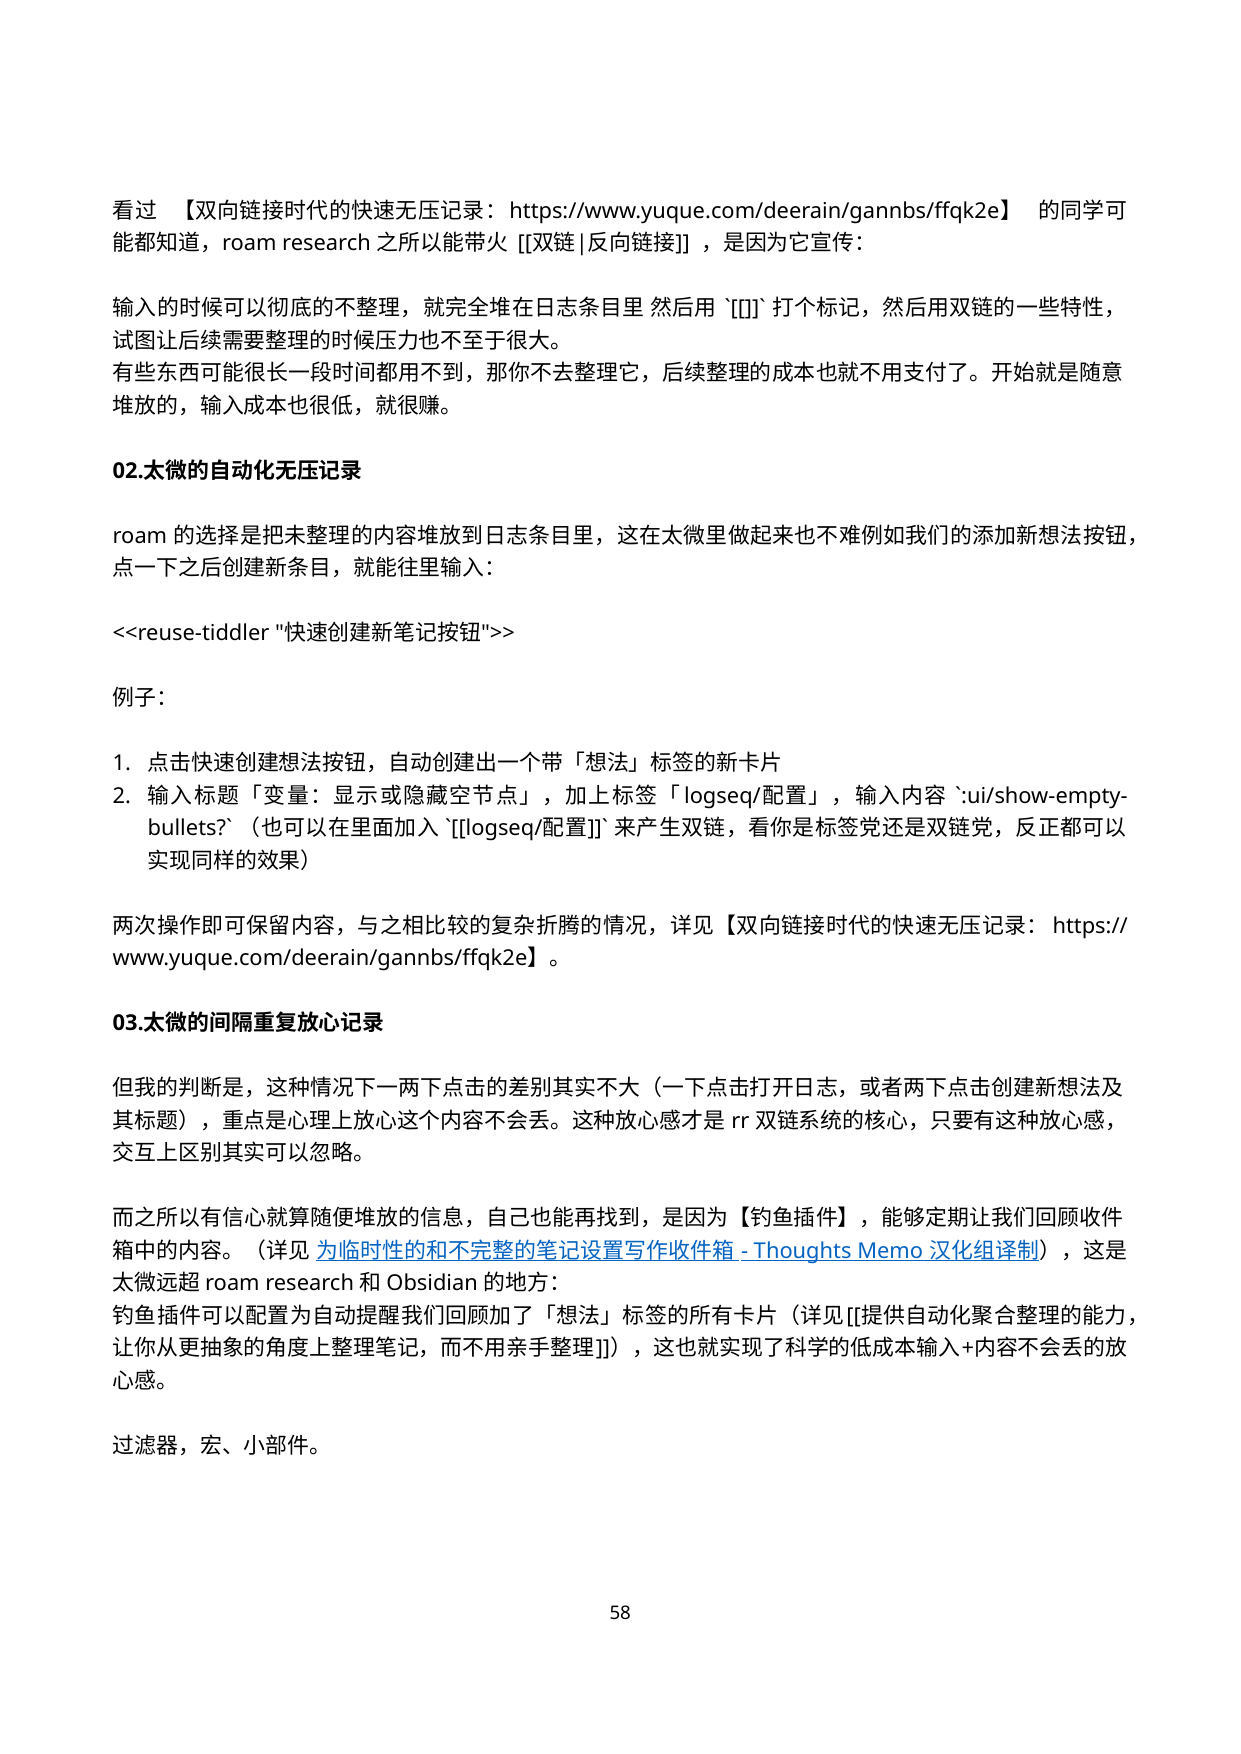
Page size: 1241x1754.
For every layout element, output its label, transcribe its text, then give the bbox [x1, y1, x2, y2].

text 过滤器，宏、小部件。 [112, 1427, 1128, 1460]
text roam 的选择是把未整理的内容堆放到日志条目里，这在太微里做起来也不难例如我们的添加新想法按钮，点一下之后创建新条目，就能往里输入： [112, 517, 1128, 582]
text 两次操作即可保留内容，与之相比较的复杂折腾的情况，详见【双向链接时代的快速无压记录：https://www.yuque.com/deerain/gannbs/ffqk2e】。 [112, 907, 1128, 972]
list 输入标题「变量：显示或隐藏空节点」，加上标签「logseq/配置」，输入内容 `:ui/show-empty-bullets?` （也可以在里面加入 `[[logseq/配置]]` 来产生双链，看你是标签党还是双链党，反正都可以实现同样的效果） [112, 777, 1128, 875]
text 输入的时候可以彻底的不整理，就完全堆在日志条目里 然后用 `[[]]` 打个标记，然后用双链的一些特性，试图让后续需要整理的时候压力也不至于很大。 [112, 290, 1128, 355]
text 有些东西可能很长一段时间都用不到，那你不去整理它，后续整理的成本也就不用支付了。开始就是随意堆放的，输入成本也很低，就很赚。 [112, 355, 1128, 420]
text 例子： [112, 680, 1128, 712]
list 点击快速创建想法按钮，自动创建出一个带「想法」标签的新卡片 [112, 745, 1128, 777]
text 看过 【双向链接时代的快速无压记录：https://www.yuque.com/deerain/gannbs/ffqk2e】 的同学可能都知道，roam research 之所以能带火 [[双链|反向链接]] ，是因为它宣传： [112, 192, 1128, 257]
text 而之所以有信心就算随便堆放的信息，自己也能再找到，是因为【钓鱼插件】，能够定期让我们回顾收件箱中的内容。（详见 为临时性的和不完整的笔记设置写作收件箱 - Thoughts Memo 汉化组译制），这是太微远超 roam research 和 Obsidian 的地方： [112, 1200, 1128, 1297]
text 但我的判断是，这种情况下一两下点击的差别其实不大（一下点击打开日志，或者两下点击创建新想法及其标题），重点是心理上放心这个内容不会丢。这种放心感才是 rr 双链系统的核心，只要有这种放心感，交互上区别其实可以忽略。 [112, 1070, 1128, 1167]
text 03.太微的间隔重复放心记录 [112, 1005, 1128, 1037]
text <<reuse-tiddler "快速创建新笔记按钮">> [112, 615, 1128, 647]
text 钓鱼插件可以配置为自动提醒我们回顾加了「想法」标签的所有卡片（详见[[提供自动化聚合整理的能力，让你从更抽象的角度上整理笔记，而不用亲手整理]]），这也就实现了科学的低成本输入+内容不会丢的放心感。 [112, 1297, 1128, 1395]
text 02.太微的自动化无压记录 [112, 452, 1128, 485]
